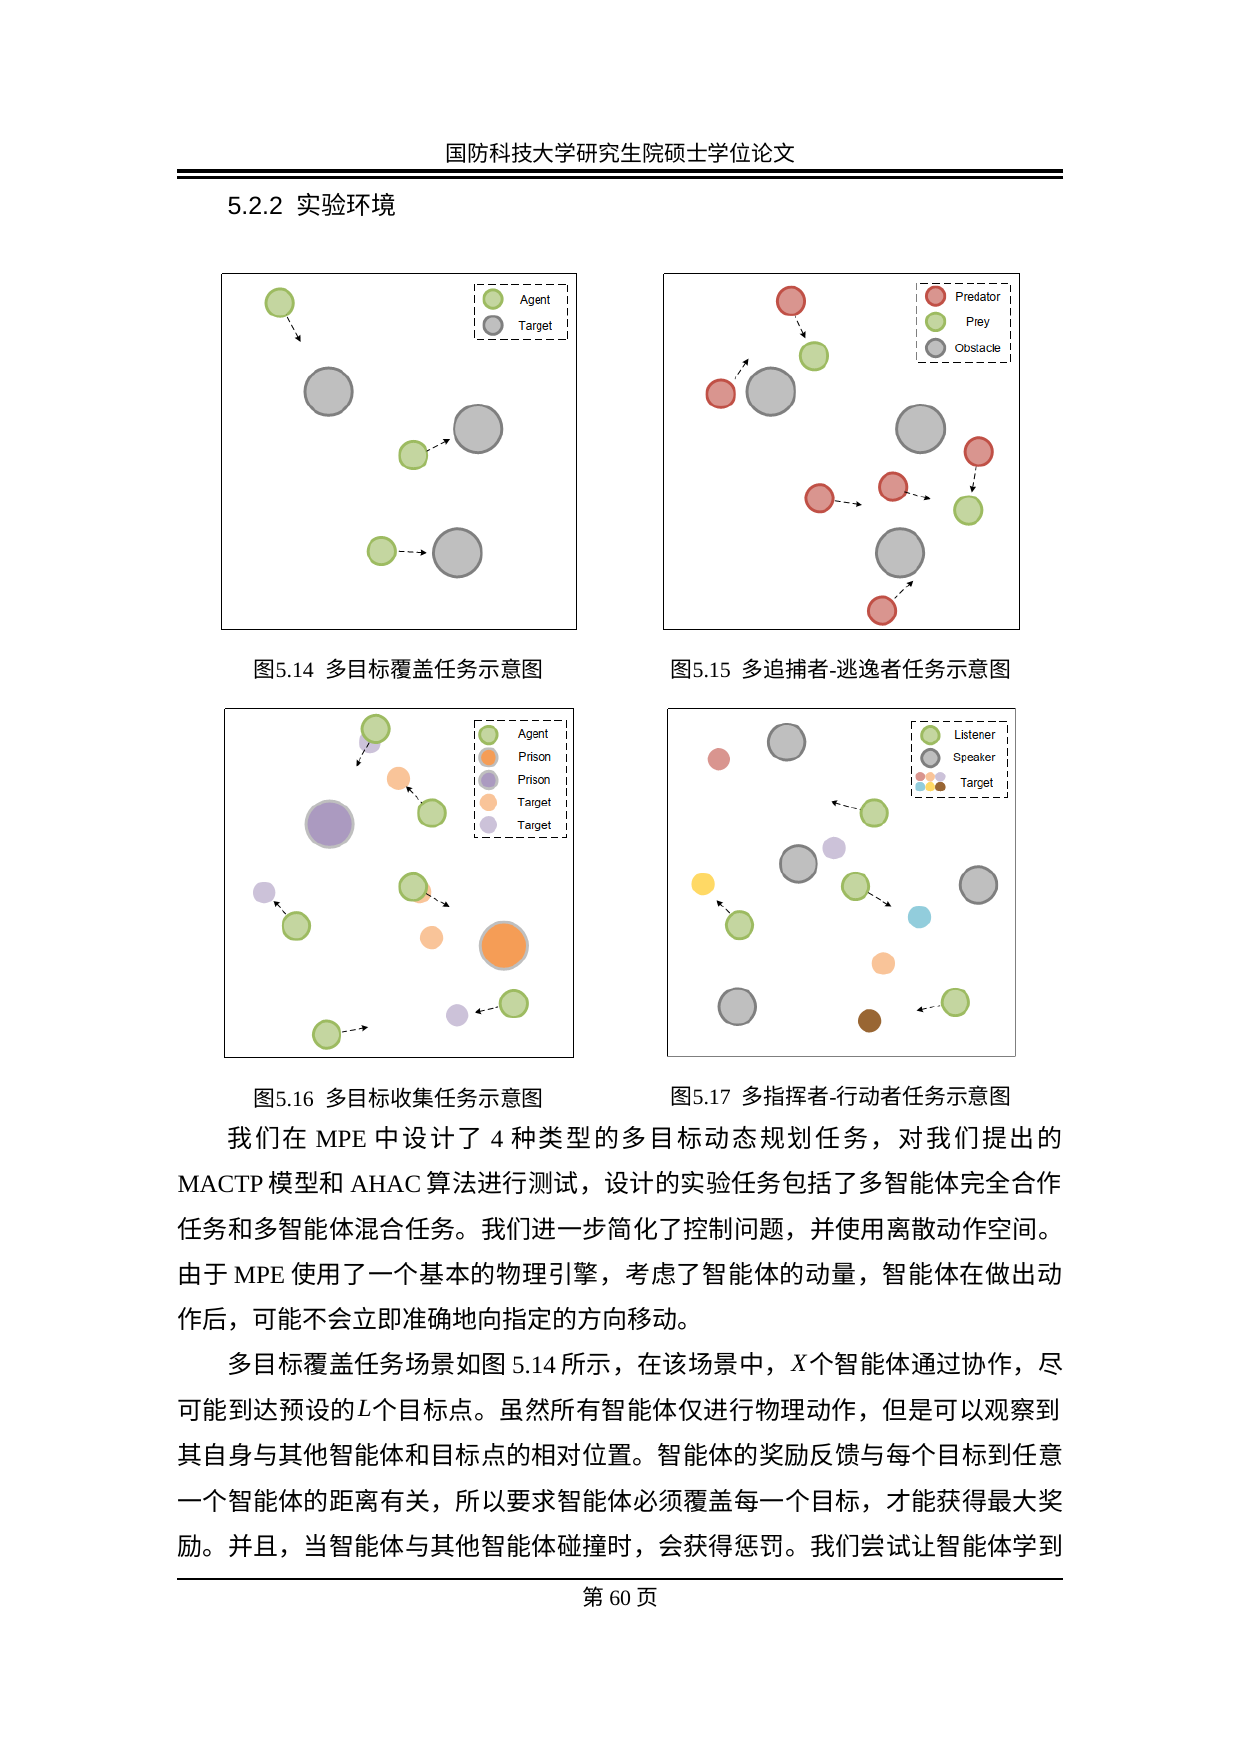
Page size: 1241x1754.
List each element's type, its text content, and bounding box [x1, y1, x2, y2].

picture [645, 255, 1037, 647]
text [177, 1345, 1063, 1562]
picture [203, 255, 594, 647]
text 5.2.2 实验环境 [177, 185, 1063, 221]
text 我们在MPE中设计了4种类型的多目标动态规划任务，对我们提出的MACTP模型和AHAC算法进行测试，设计的实验任务包括了多智能体完全合作任务和多智能体混合任务。我们进一步简化了控制问题，并使用离散动作空间。由于MPE使用了一个基本的物理引擎，考虑了智能体的动量，智能体在做出动作后，可能不会立即准确地向指定的方向移动。 [177, 1118, 1063, 1336]
picture [206, 690, 591, 1075]
picture [650, 691, 1032, 1073]
